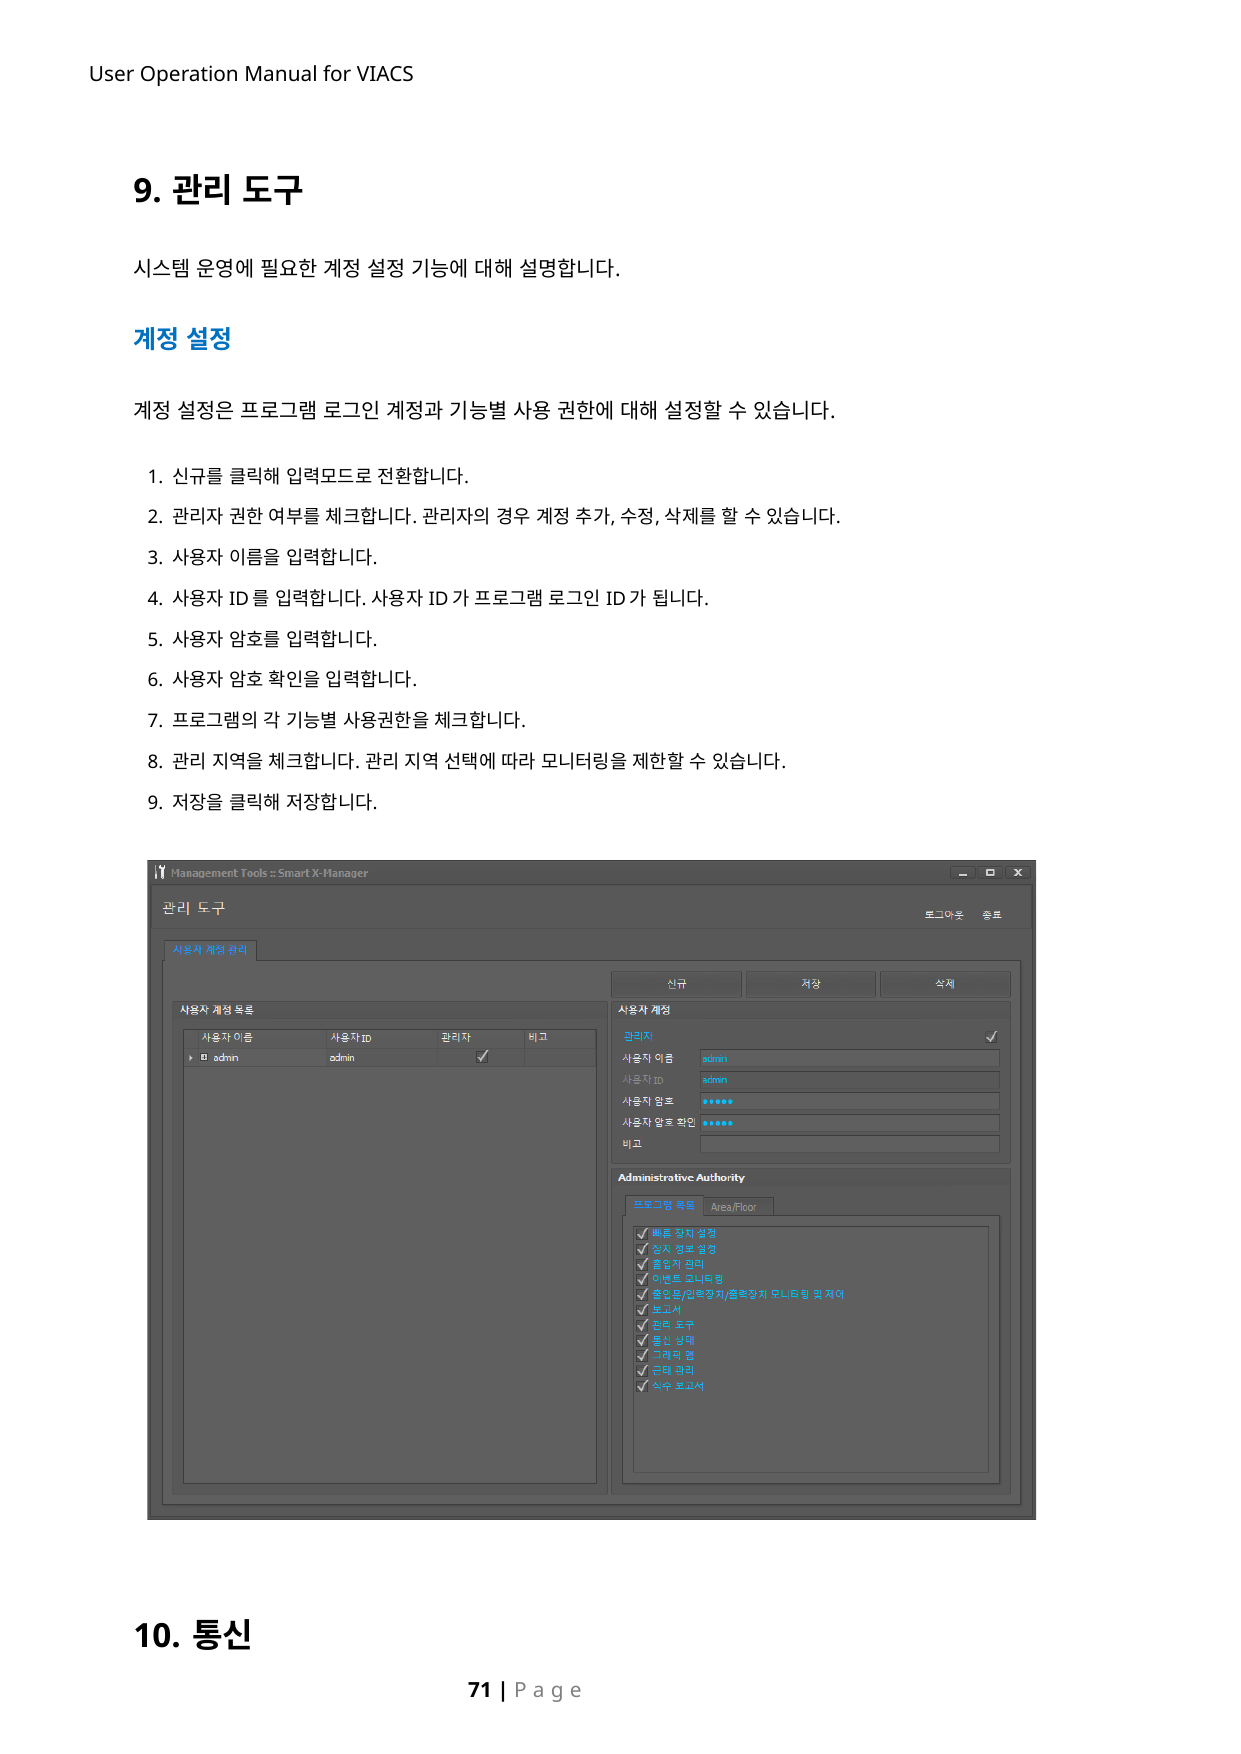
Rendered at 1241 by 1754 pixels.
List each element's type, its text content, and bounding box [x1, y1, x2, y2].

list 사용자 암호 확인을 입력합니다. [133, 665, 1152, 692]
list 관리 도구 [133, 164, 1152, 213]
list 사용자 이름을 입력합니다. [133, 543, 1152, 570]
text 시스템 운영에 필요한 계정 설정 기능에 대해 설명합니다. [133, 252, 1152, 283]
list 신규를 클릭해 입력모드로 전환합니다. [133, 461, 1152, 489]
list 통신 [133, 1608, 1152, 1657]
list 사용자 ID를 입력합니다. 사용자 ID가 프로그램 로그인 ID가 됩니다. [133, 584, 1152, 611]
list 관리자 권한 여부를 체크합니다. 관리자의 경우 계정 추가, 수정, 삭제를 할 수 있습니다. [133, 502, 1152, 529]
list 관리 지역을 체크합니다. 관리 지역 선택에 따라 모니터링을 제한할 수 있습니다. [133, 747, 1152, 774]
list 저장을 클릭해 저장합니다. [133, 787, 1152, 814]
text 계정 설정은 프로그램 로그인 계정과 기능별 사용 권한에 대해 설정할 수 있습니다. [133, 394, 1152, 424]
list 프로그램의 각 기능별 사용권한을 체크합니다. [133, 706, 1152, 733]
list 사용자 암호를 입력합니다. [133, 624, 1152, 652]
text 계정 설정 [133, 320, 1152, 356]
picture [147, 860, 1037, 1520]
